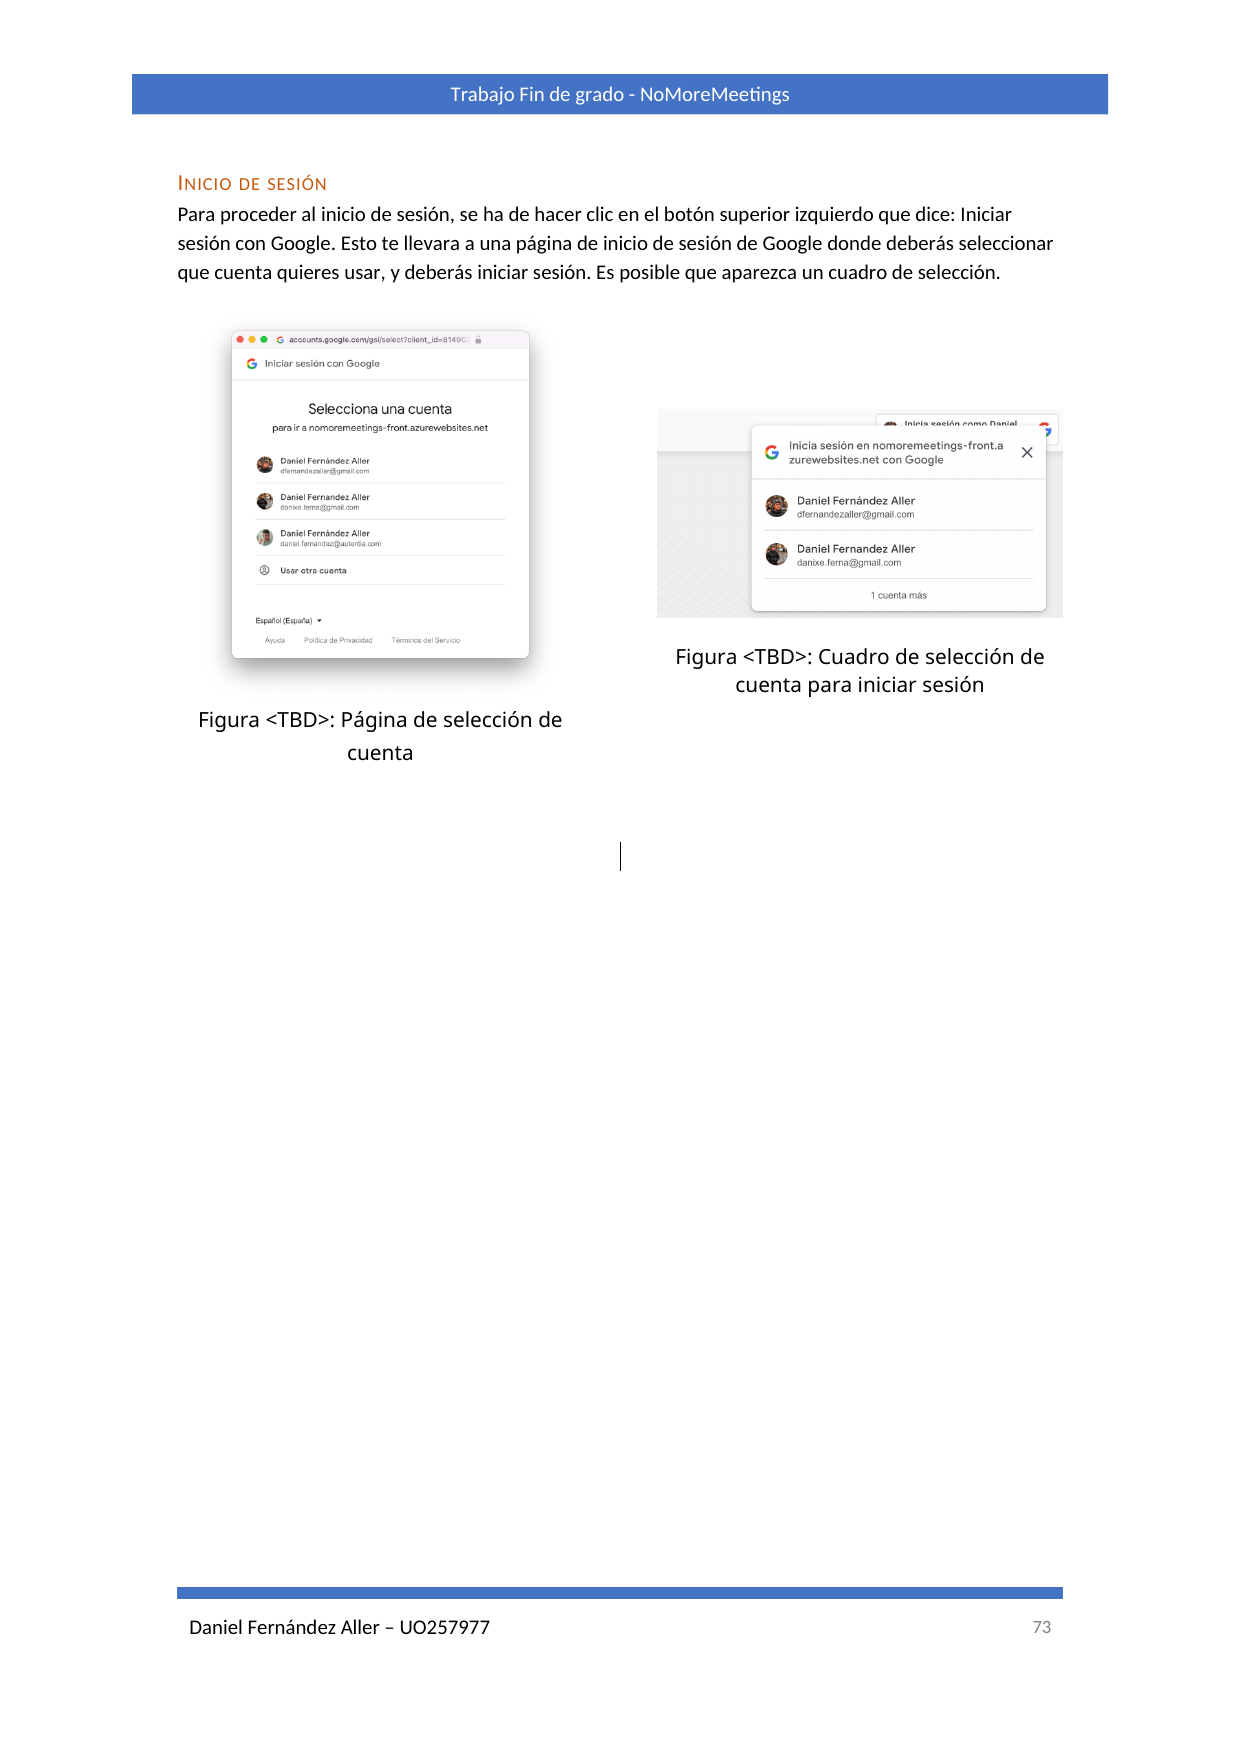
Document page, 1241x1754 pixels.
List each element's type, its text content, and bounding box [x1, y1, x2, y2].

subtitle Figura <TBD>: Cuadro de selección de cuenta para iniciar sesión [657, 642, 1063, 699]
picture [657, 409, 1063, 618]
text Para proceder al inicio de sesión, se ha de hacer clic en el botón superior izquierdo que dice: Iniciar sesión con Google. Esto te llevara a una página de inicio de sesión de Google donde deberás seleccionar que cuenta quieres usar, y deberás iniciar sesión. Es posible que aparezca un cuadro de selección. [177, 201, 1063, 284]
picture [198, 309, 562, 702]
subtitle Inicio de sesión [177, 168, 1063, 197]
